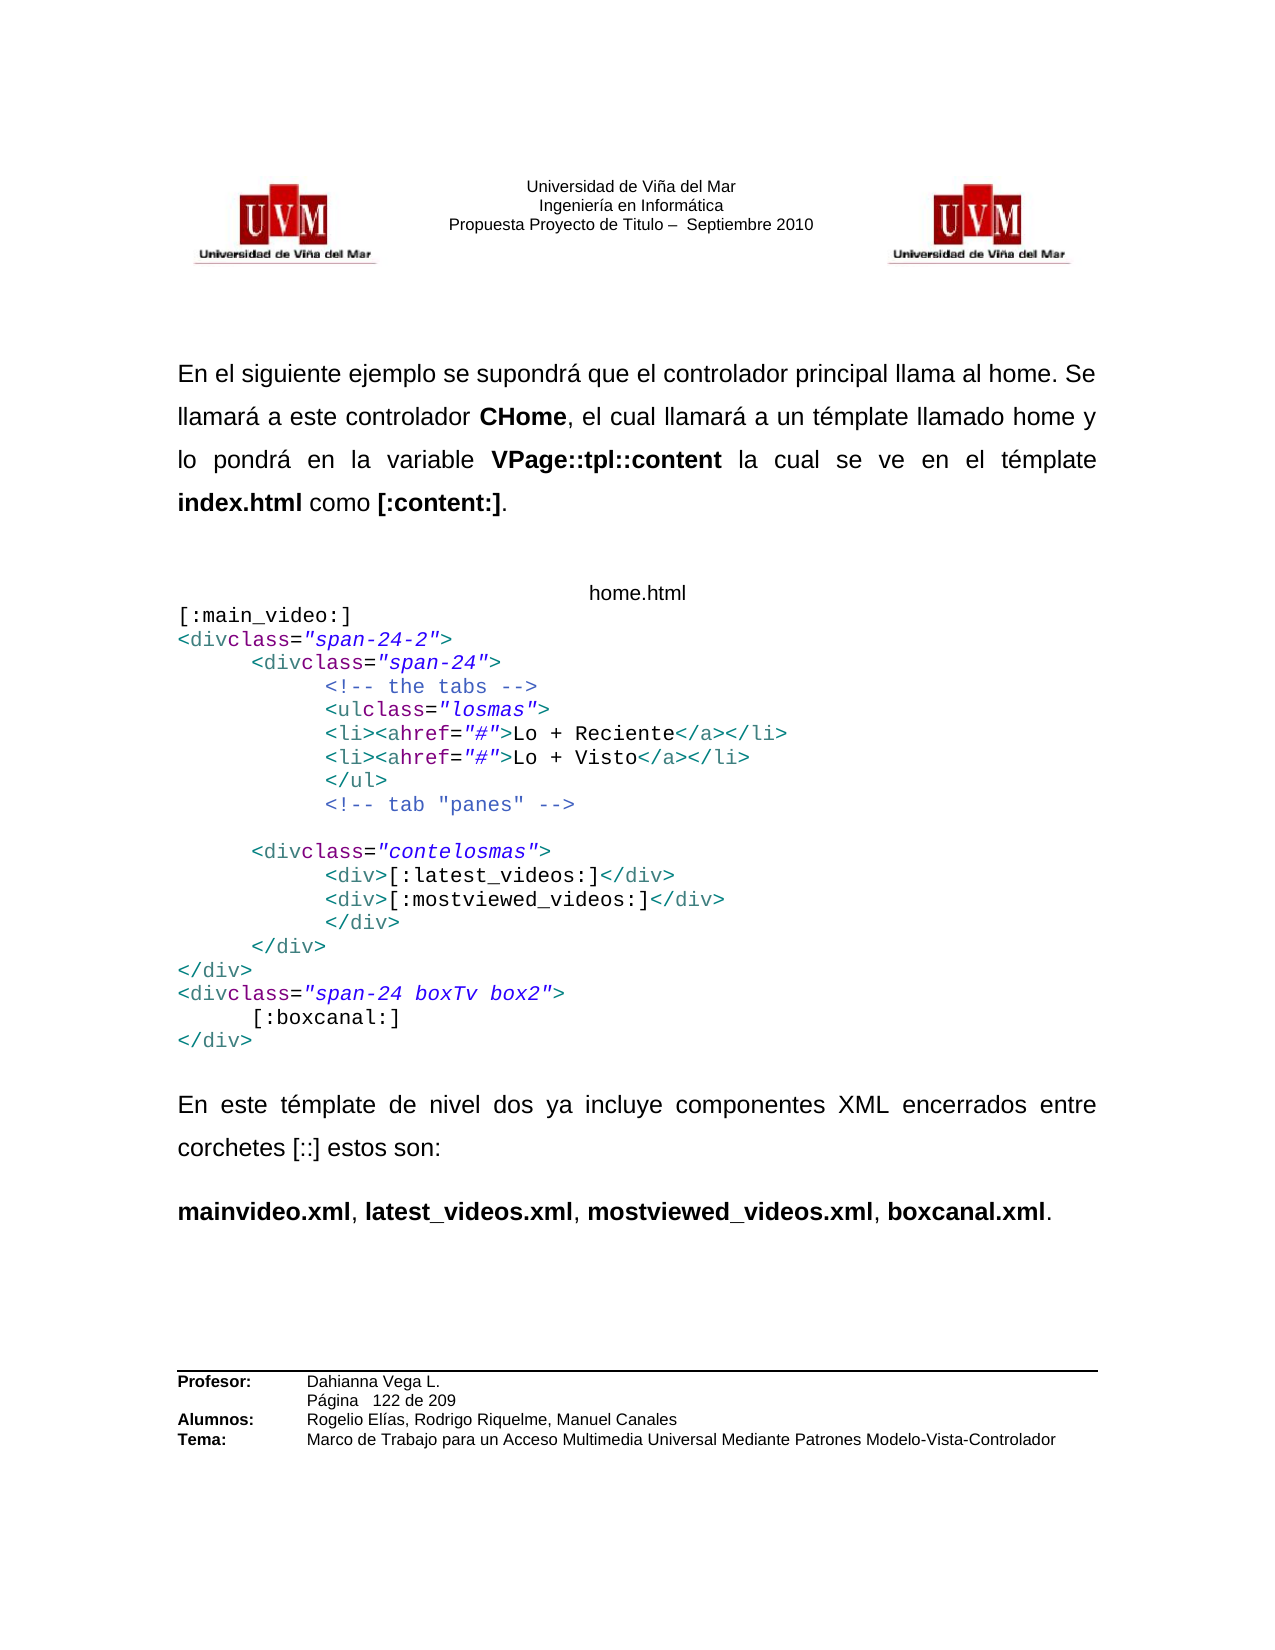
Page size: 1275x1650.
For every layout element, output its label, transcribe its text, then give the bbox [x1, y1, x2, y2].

text <!-- tab "panes" --> [177, 794, 1098, 818]
text <div>[:latest_videos:]</div> [177, 865, 1098, 889]
text <div>[:mostviewed_videos:]</div> [177, 889, 1098, 912]
picture [871, 176, 1084, 267]
text <divclass="span-24"> [177, 652, 1098, 676]
text <!-- the tabs --> [177, 676, 1098, 699]
text <divclass="contelosmas"> [177, 841, 1098, 865]
text <divclass="span-24 boxTv box2"> [177, 983, 1098, 1007]
picture [177, 176, 390, 267]
text </div> [177, 936, 1098, 959]
text [:main_video:] [177, 605, 1098, 628]
text </ul> [177, 770, 1098, 794]
text [:boxcanal:] [177, 1007, 1098, 1031]
text <divclass="span-24-2"> [177, 628, 1098, 652]
text mainvideo.xml, latest_videos.xml, mostviewed_videos.xml, boxcanal.xml. [177, 1197, 1098, 1226]
text </div> [177, 912, 1098, 936]
text <li><ahref="#">Lo + Visto</a></li> [177, 747, 1098, 770]
text En este témplate de nivel dos ya incluye componentes XML encerrados entre corchetes [::] estos son: [177, 1090, 1098, 1162]
text En el siguiente ejemplo se supondrá que el controlador principal llama al home. Se llamará a este controlador CHome, el cual llamará a un témplate llamado home y lo pondrá en la variable VPage::tpl::content la cual se ve en el témplate index.html como [:content:]. [177, 359, 1098, 517]
text <ulclass="losmas"> [177, 699, 1098, 723]
text <li><ahref="#">Lo + Reciente</a></li> [177, 723, 1098, 747]
text </div> [177, 1031, 1098, 1054]
text </div> [177, 959, 1098, 983]
subtitle home.html [177, 581, 1098, 605]
